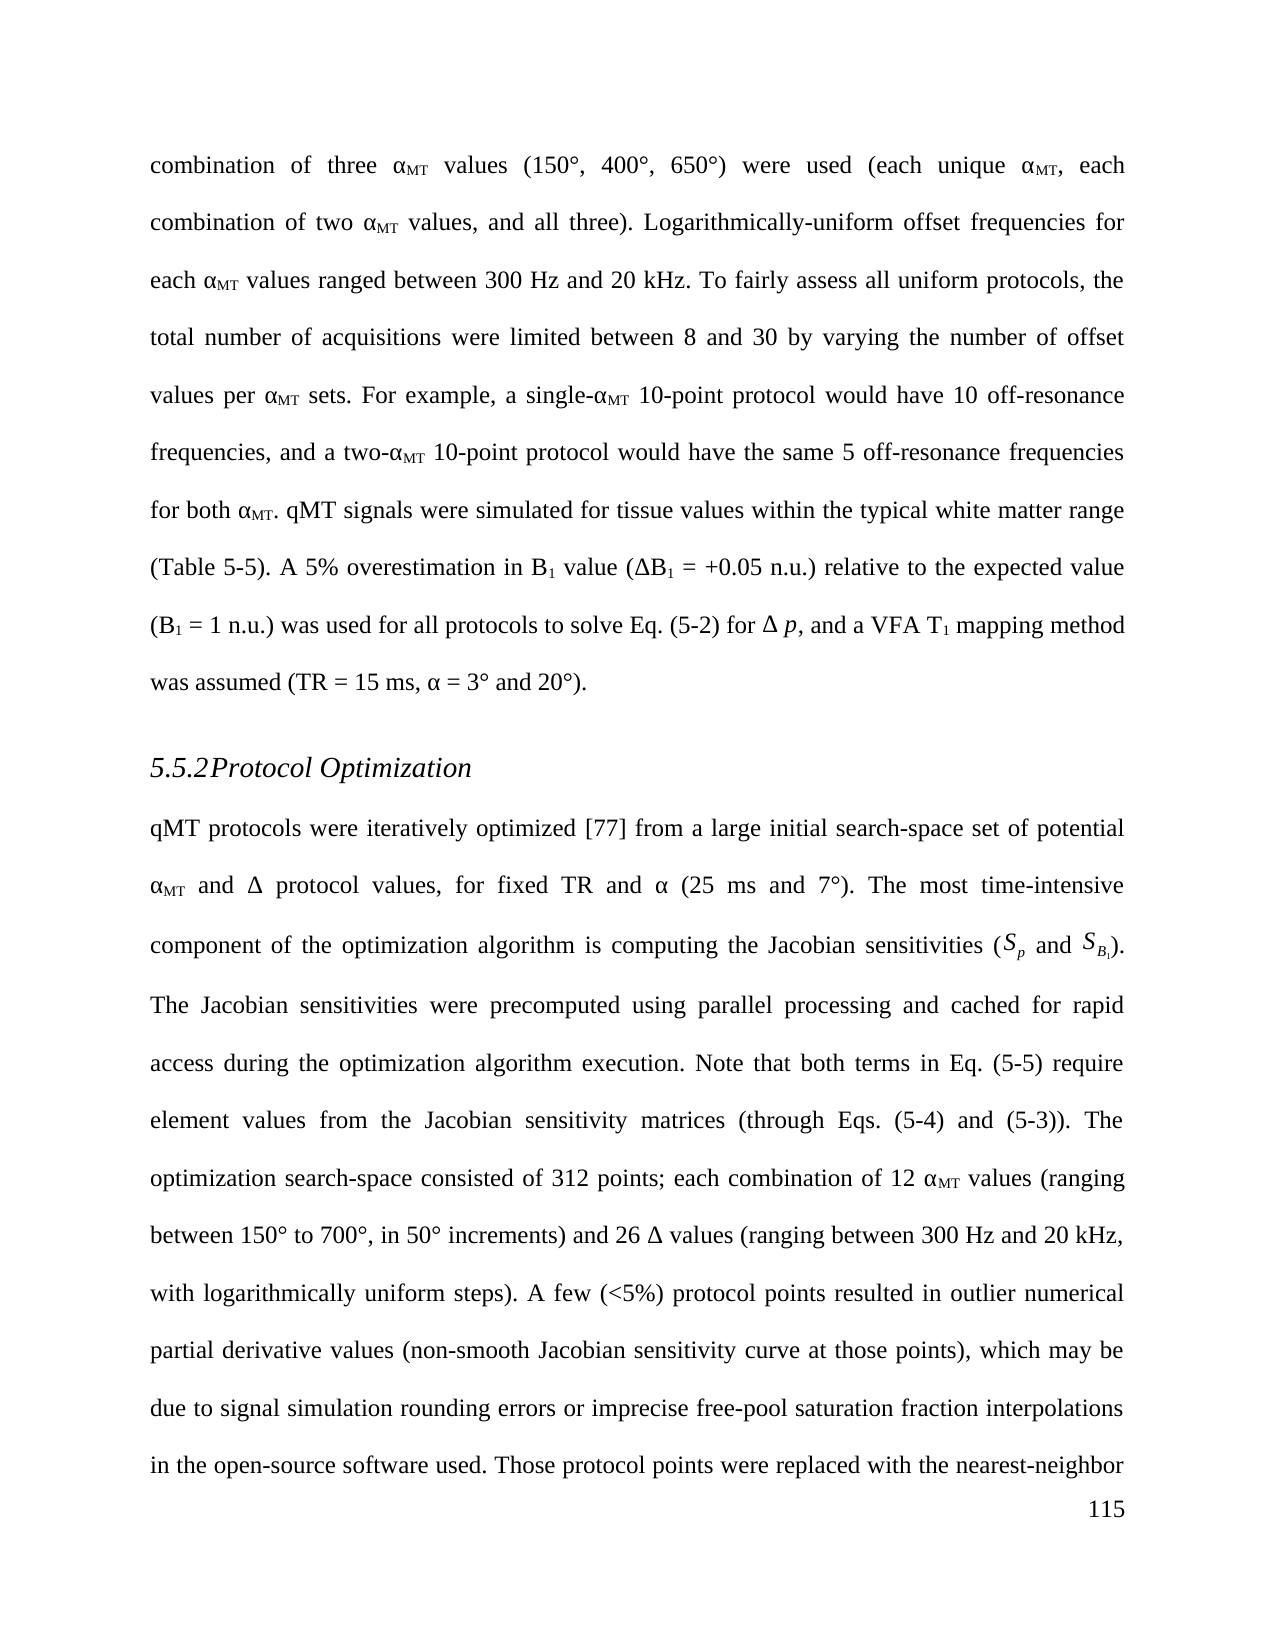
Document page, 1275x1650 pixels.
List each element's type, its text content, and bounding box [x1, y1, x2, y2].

subtitle Protocol Optimization [150, 750, 1125, 783]
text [150, 150, 1125, 696]
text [150, 813, 1125, 1479]
